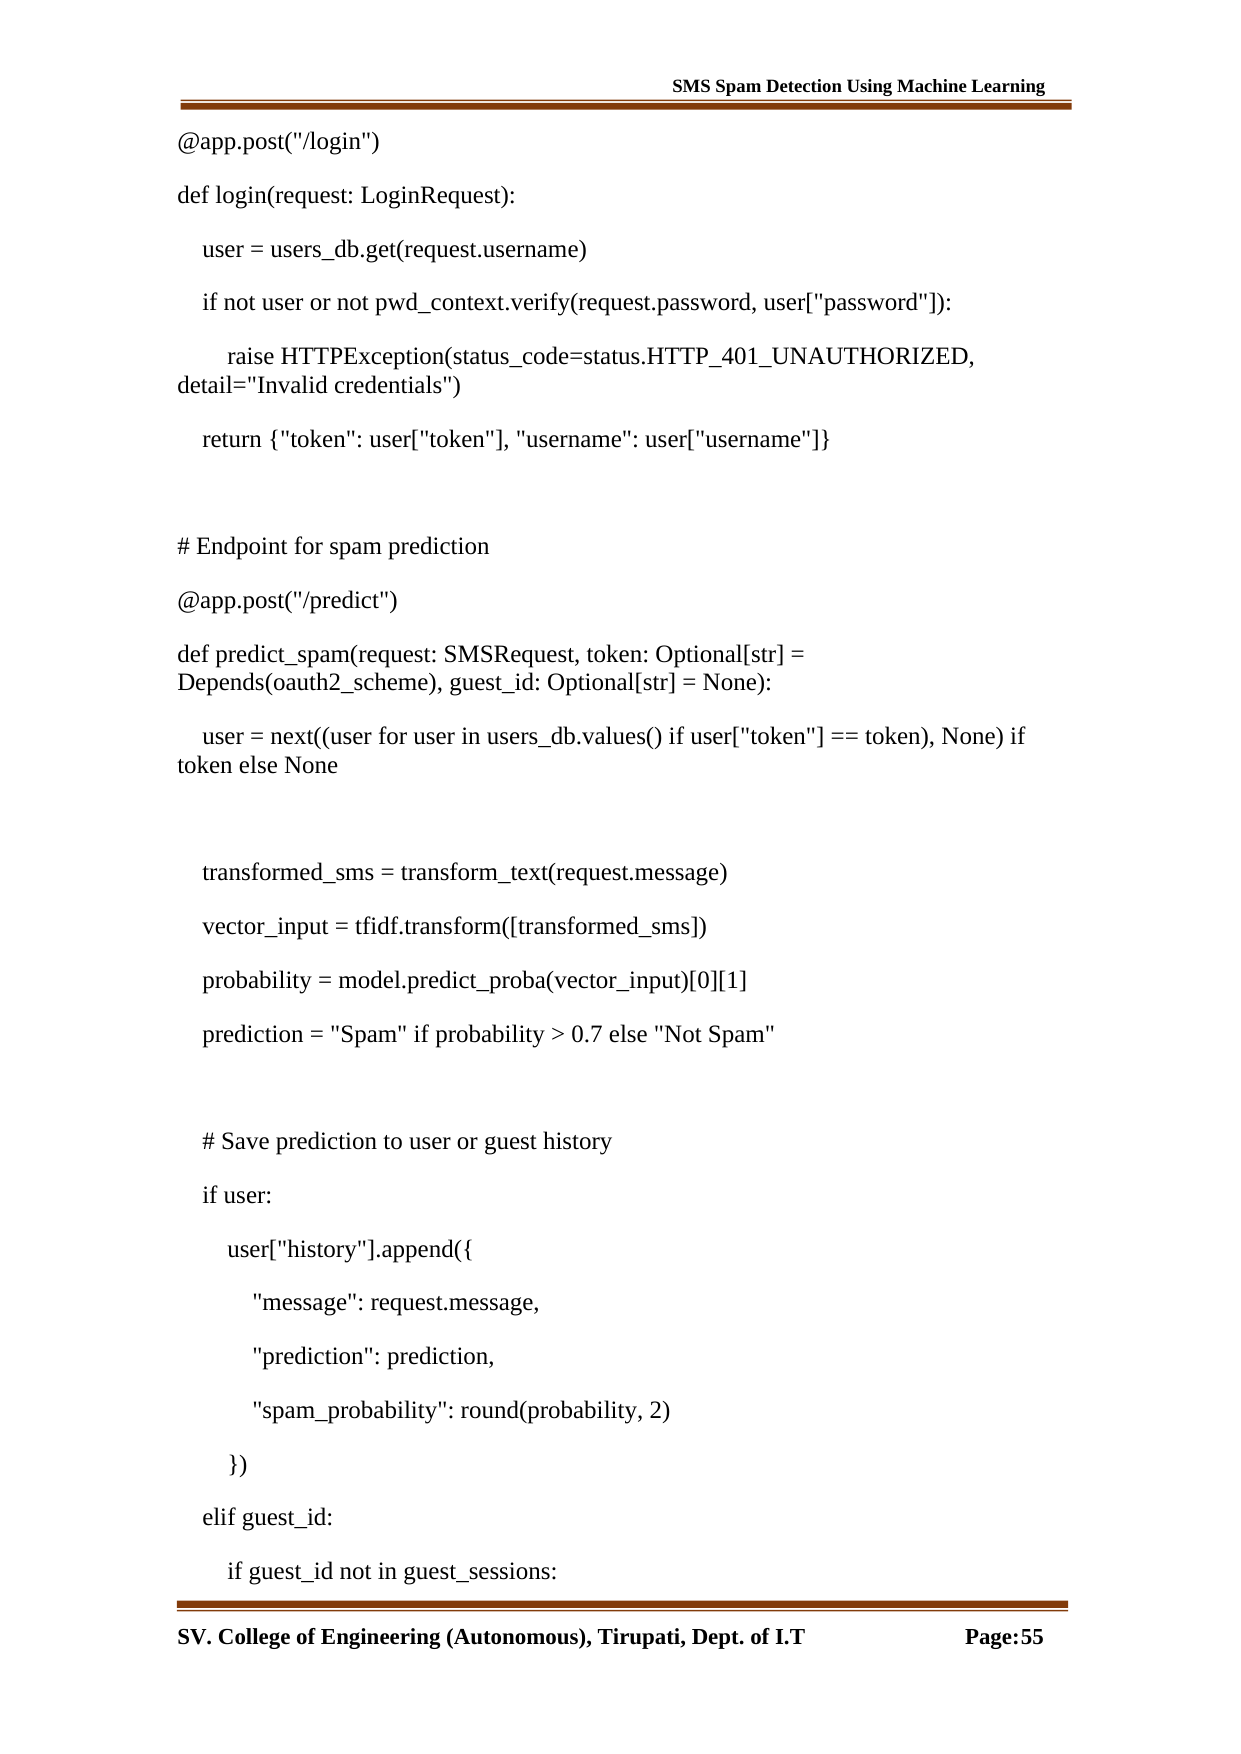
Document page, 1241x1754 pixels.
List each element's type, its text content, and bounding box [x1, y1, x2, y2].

text }) [177, 1449, 1063, 1477]
text @app.post("/login") [177, 126, 1063, 155]
text probability = model.predict_proba(vector_input)[0][1] [177, 965, 1063, 994]
text user = users_db.get(request.username) [177, 234, 1063, 262]
text "message": request.message, [177, 1287, 1063, 1316]
text # Endpoint for spam prediction [177, 531, 1063, 560]
text return {"token": user["token"], "username": user["username"]} [177, 424, 1063, 452]
text elif guest_id: [177, 1502, 1063, 1531]
text raise HTTPException(status_code=status.HTTP_401_UNAUTHORIZED, detail="Invalid credentials") [177, 341, 1063, 399]
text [177, 1395, 1063, 1424]
text # Save prediction to user or guest history [177, 1126, 1063, 1155]
text @app.post("/predict") [177, 585, 1063, 614]
text vector_input = tfidf.transform([transformed_sms]) [177, 911, 1063, 940]
text transformed_sms = transform_text(request.message) [177, 857, 1063, 886]
text def login(request: LoginRequest): [177, 180, 1063, 209]
text if guest_id not in guest_sessions: [177, 1556, 1063, 1585]
text "prediction": prediction, [177, 1341, 1063, 1370]
text prediction = "Spam" if probability > 0.7 else "Not Spam" [177, 1019, 1063, 1047]
text def predict_spam(request: SMSRequest, token: Optional[str] = Depends(oauth2_scheme), guest_id: Optional[str] = None): [177, 639, 1063, 696]
text user["history"].append({ [177, 1234, 1063, 1262]
text if not user or not pwd_context.verify(request.password, user["password"]): [177, 287, 1063, 316]
text if user: [177, 1180, 1063, 1209]
text user = next((user for user in users_db.values() if user["token"] == token), None) if token else None [177, 721, 1063, 779]
